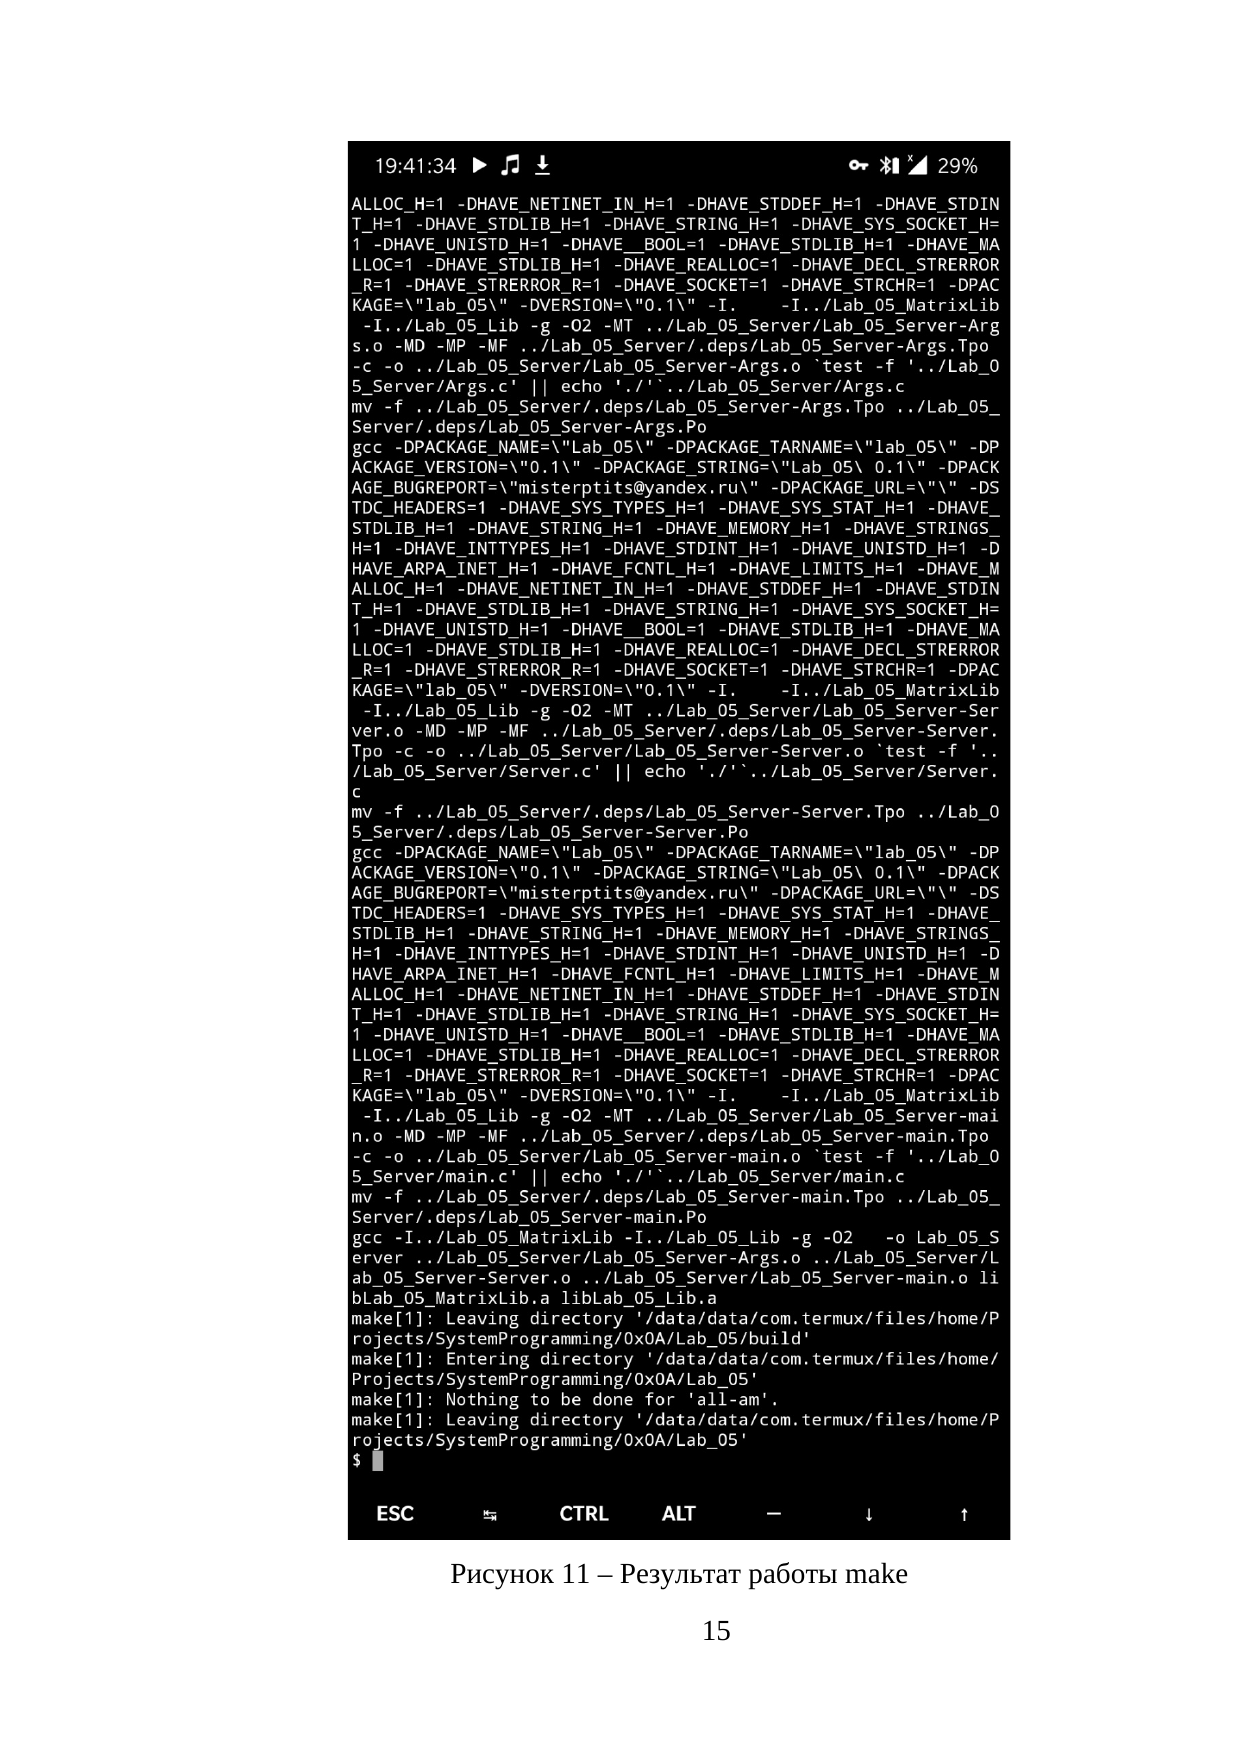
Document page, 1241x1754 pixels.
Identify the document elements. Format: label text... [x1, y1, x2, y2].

picture [347, 141, 1011, 1540]
text Результат работы make [177, 1556, 1181, 1590]
